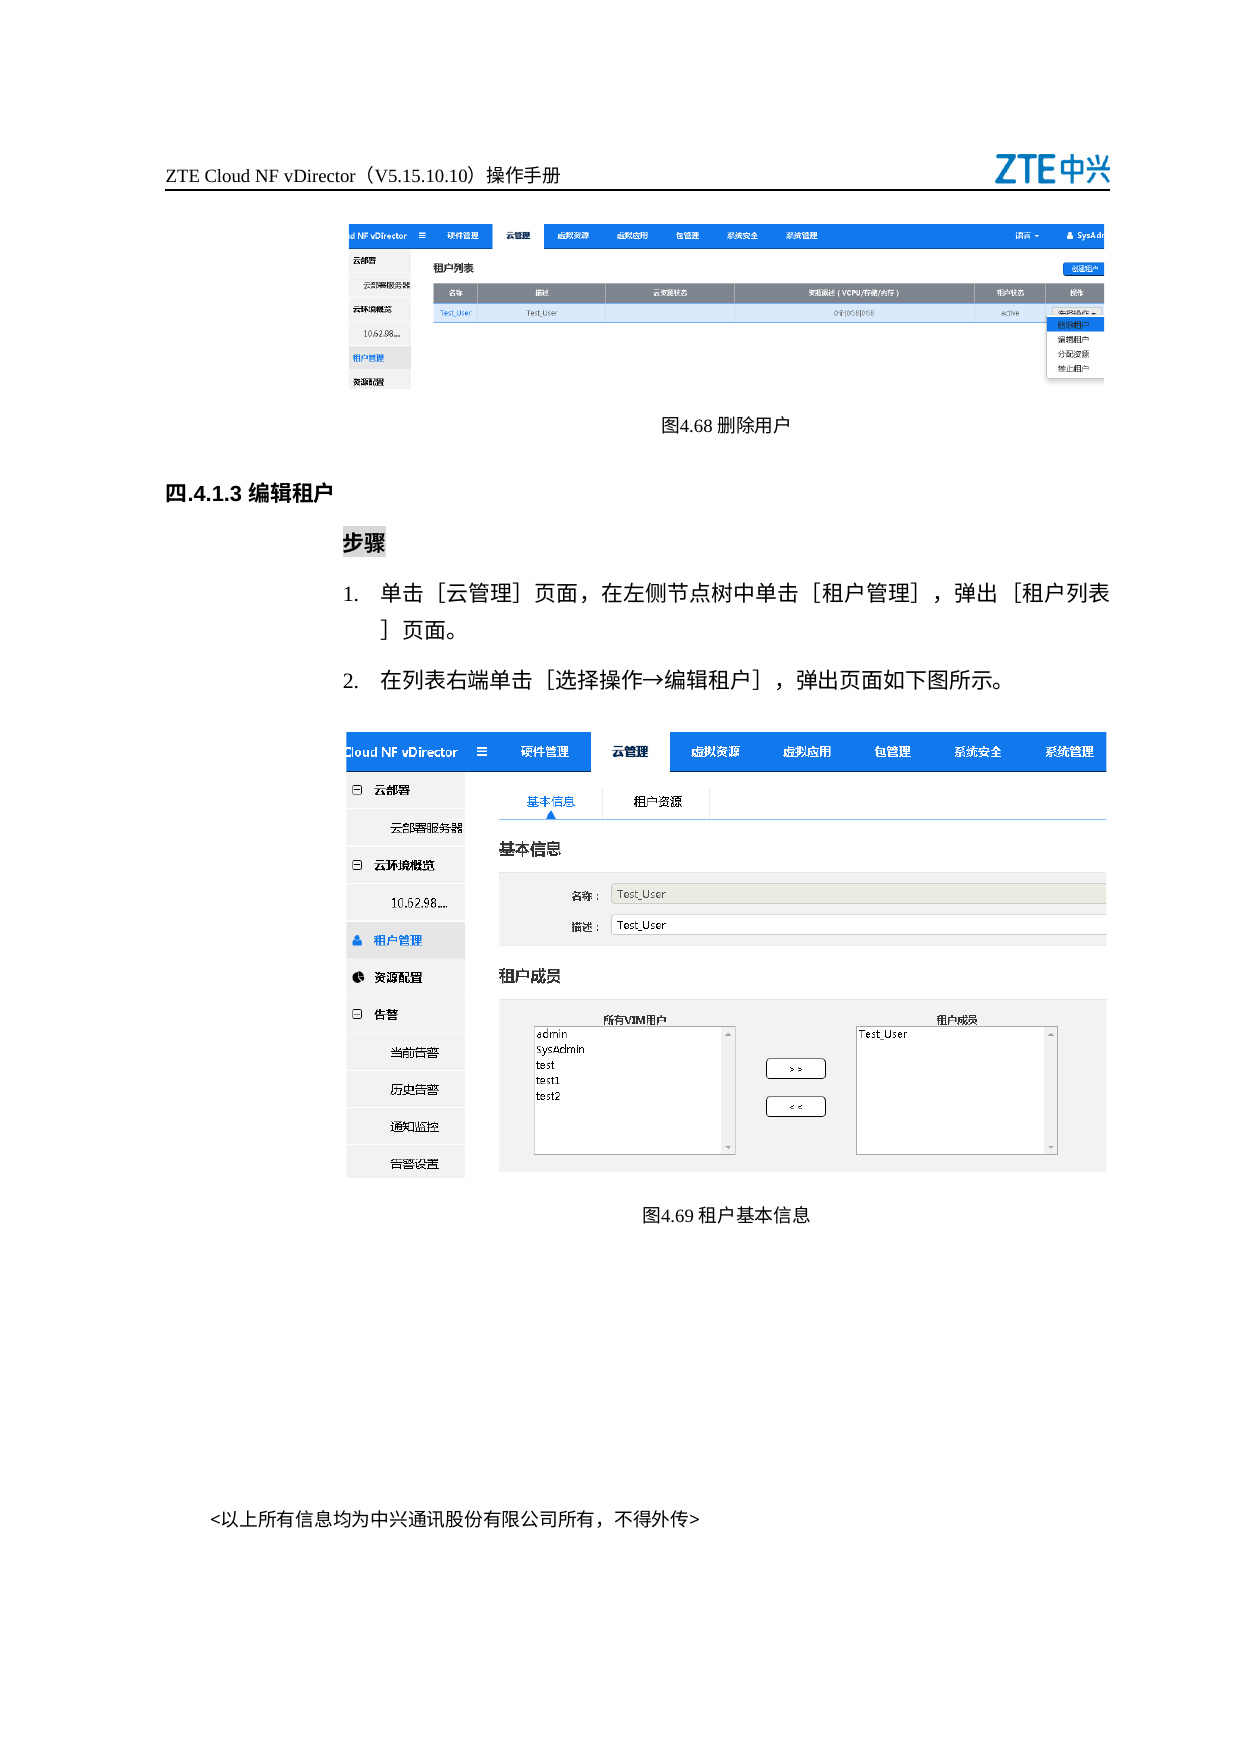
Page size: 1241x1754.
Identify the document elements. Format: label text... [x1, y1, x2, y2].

picture [994, 153, 1113, 186]
text 步骤 [343, 520, 1110, 557]
subtitle 编辑租户 [165, 476, 1110, 507]
picture [346, 732, 1107, 1178]
list 单击［云管理］页面，在左侧节点树中单击［租户管理］，弹出［租户列表］页面。 [343, 570, 1110, 645]
list 在列表右端单击［选择操作→编辑租户］，弹出页面如下图所示。 [343, 657, 1110, 695]
picture [348, 224, 1105, 389]
